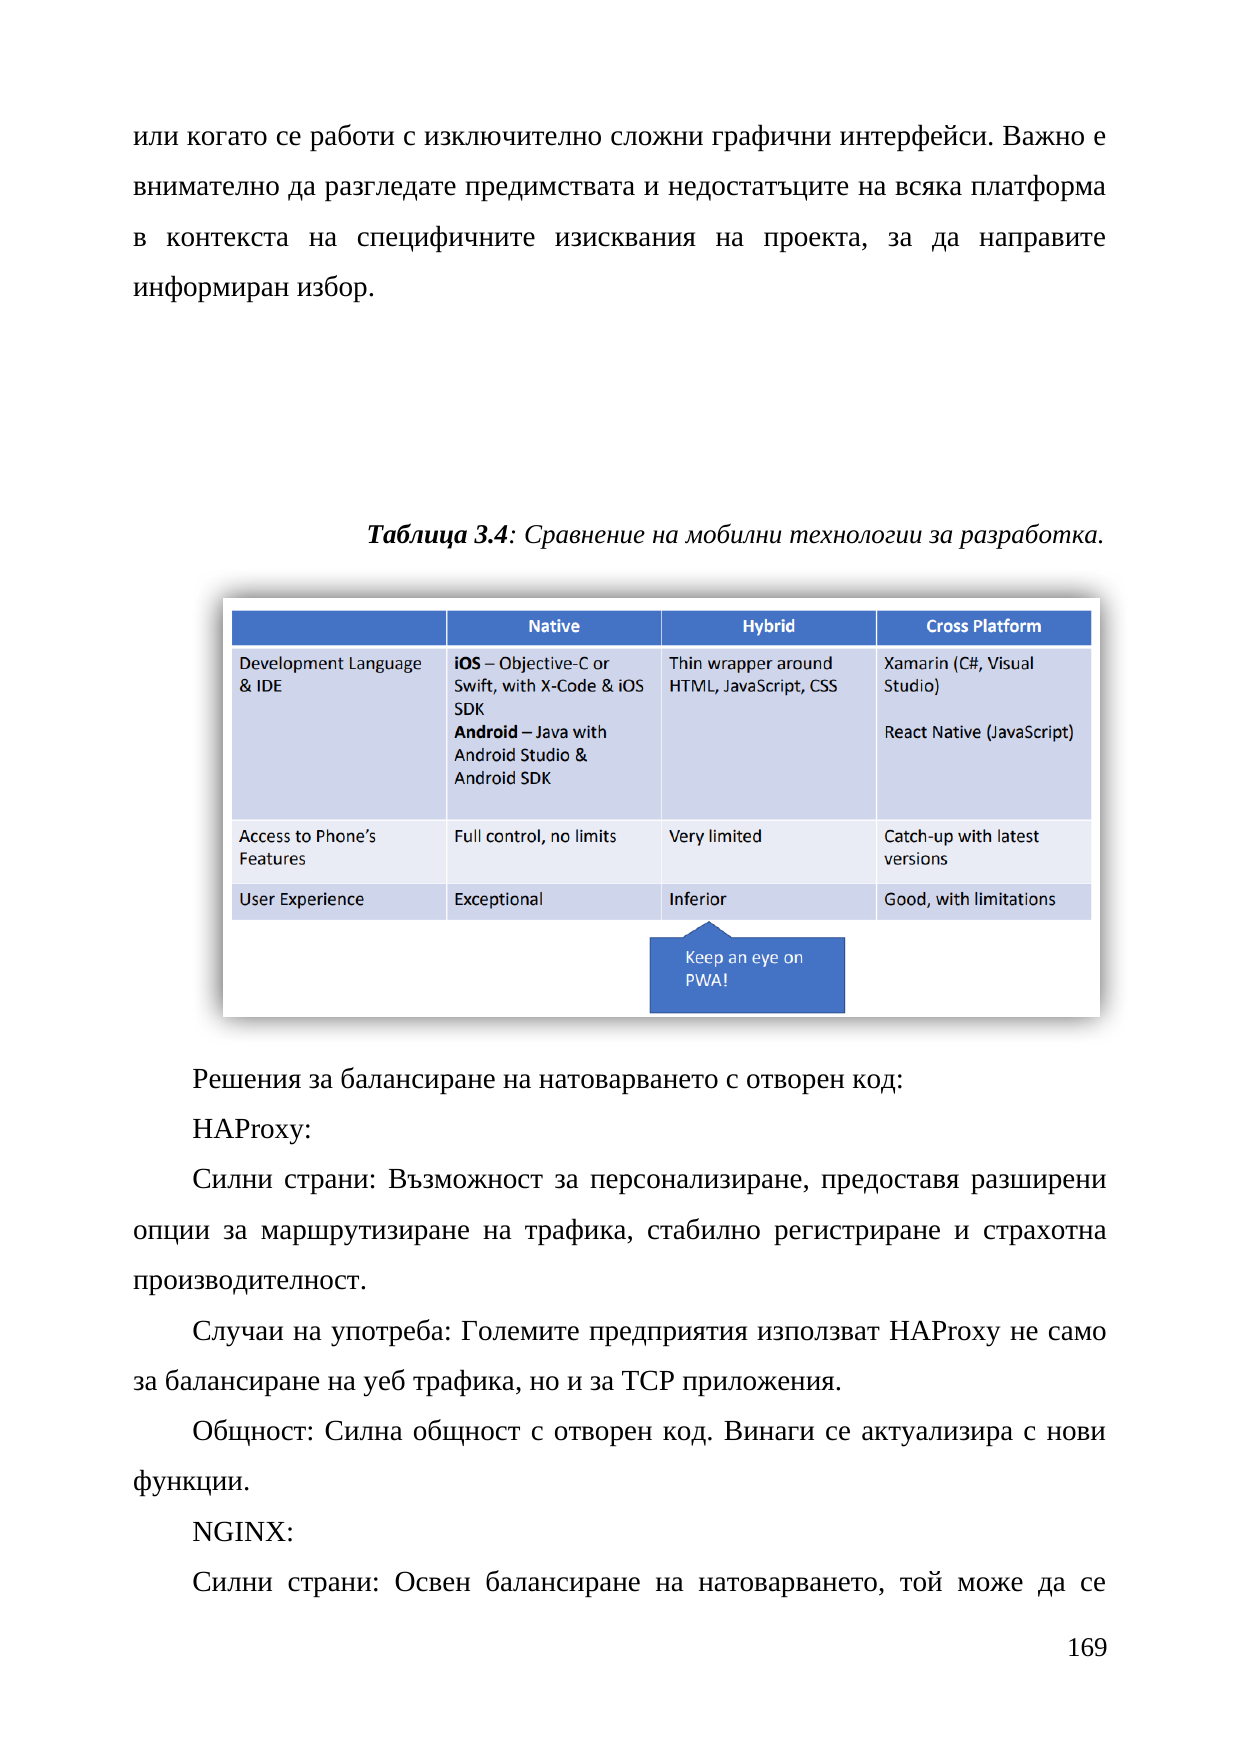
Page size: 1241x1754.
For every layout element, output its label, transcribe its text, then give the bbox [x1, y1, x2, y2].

text NGINX: [133, 1514, 1107, 1547]
picture [223, 598, 1100, 1017]
text Решения за балансиране на натоварването с отворен код: [133, 1061, 1107, 1094]
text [133, 1564, 1107, 1598]
text HAProxy: [133, 1111, 1107, 1145]
text Общност: Силна общност с отворен код. Винаги се актуализира с нови функции. [133, 1413, 1107, 1497]
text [133, 118, 1107, 303]
text Таблица 3.4: Сравнение на мобилни технологии за разработка. [133, 518, 1107, 549]
text Случаи на употреба: Големите предприятия използват HAProxy не само за балансиране на уеб трафика, но и за TCP приложения. [133, 1313, 1107, 1396]
text Силни страни: Възможност за персонализиране, предоставя разширени опции за маршрутизиране на трафика, стабилно регистриране и страхотна производителност. [133, 1162, 1107, 1296]
